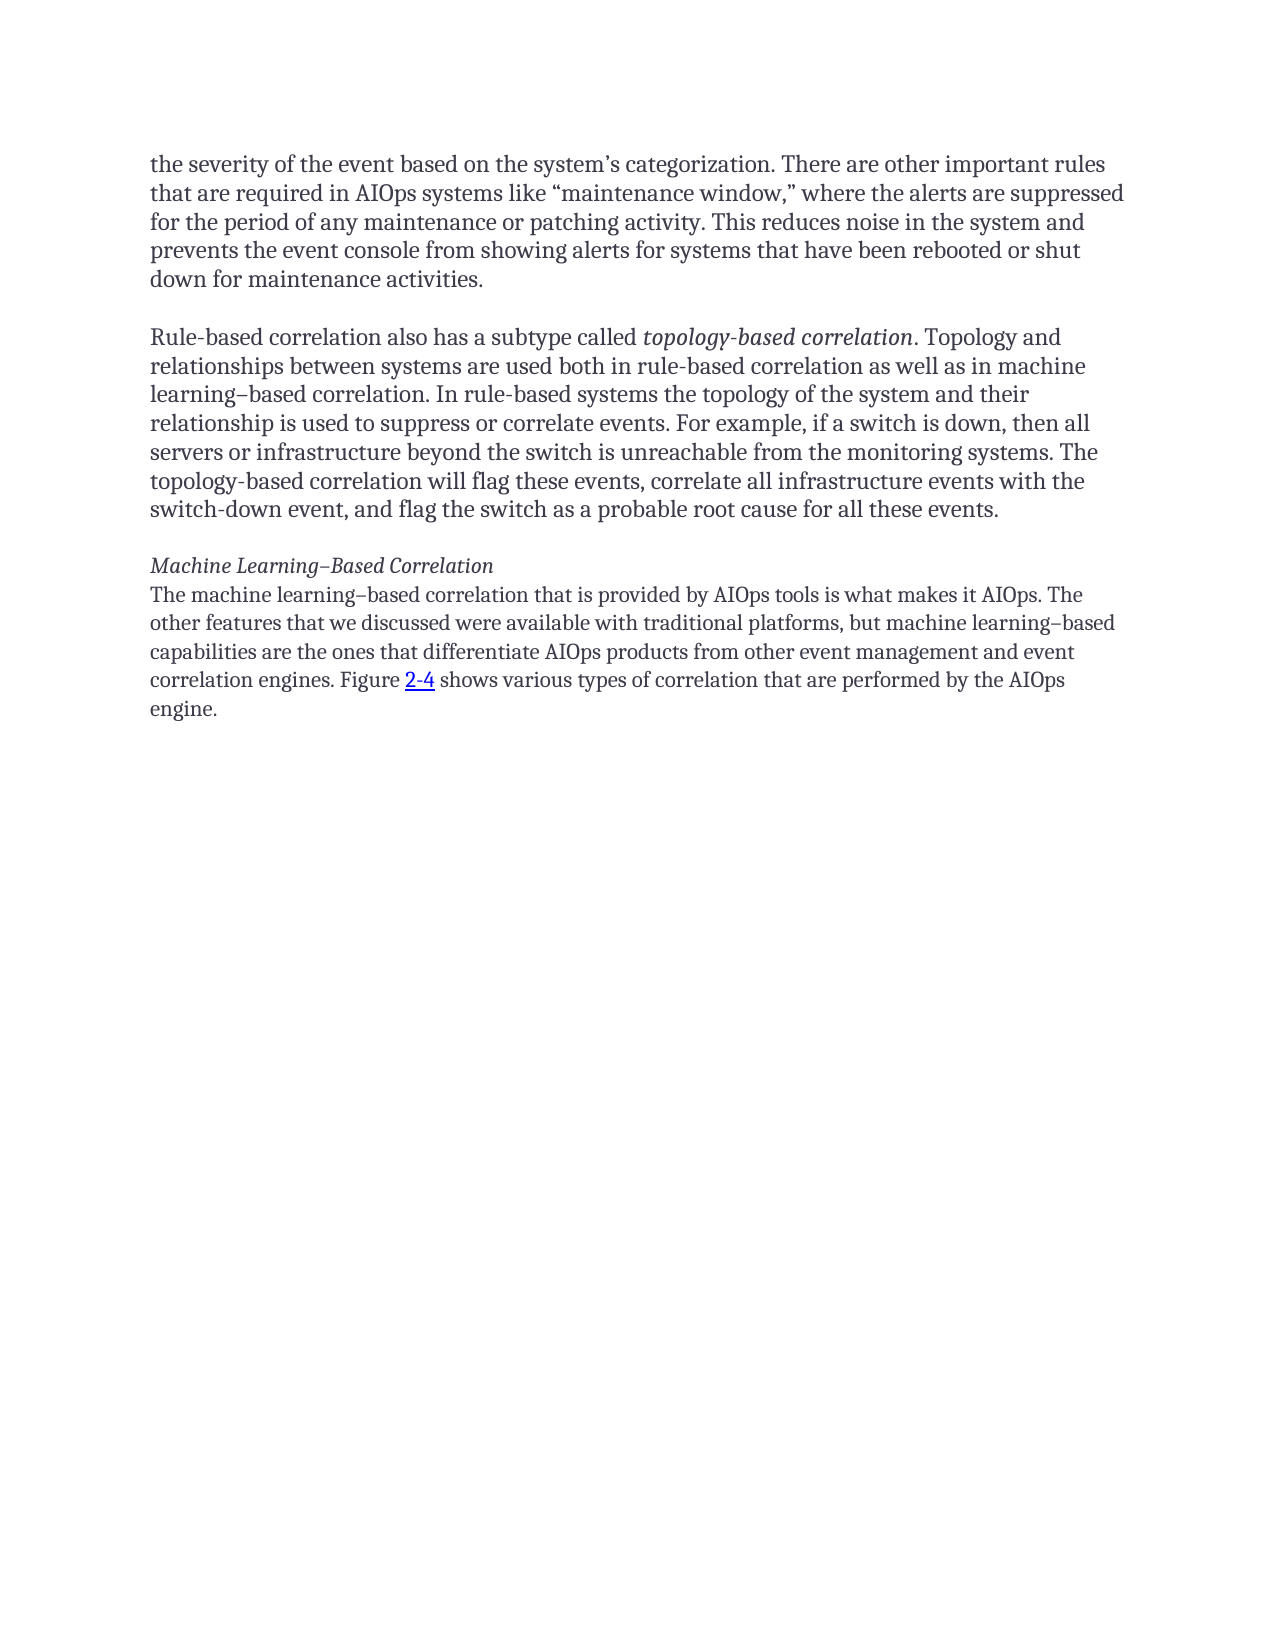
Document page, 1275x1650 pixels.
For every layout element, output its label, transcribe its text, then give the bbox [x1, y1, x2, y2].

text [150, 150, 1125, 294]
text Rule-based correlation also has a subtype called topology-based correlation. Topology and relationships between systems are used both in rule-based correlation as well as in machine learning–based correlation. In rule-based systems the topology of the system and their relationship is used to suppress or correlate events. For example, if a switch is down, then all servers or infrastructure beyond the switch is unreachable from the monitoring systems. The topology-based correlation will flag these events, correlate all infrastructure events with the switch-down event, and flag the switch as a probable root cause for all these events. [150, 323, 1125, 524]
subtitle Machine Learning–Based Correlation [150, 553, 1125, 580]
text The machine learning–based correlation that is provided by AIOps tools is what makes it AIOps. The other features that we discussed were available with traditional platforms, but machine learning–based capabilities are the ones that differentiate AIOps products from other event management and event correlation engines. Figure 2-4 shows various types of correlation that are performed by the AIOps engine. [150, 582, 1125, 722]
